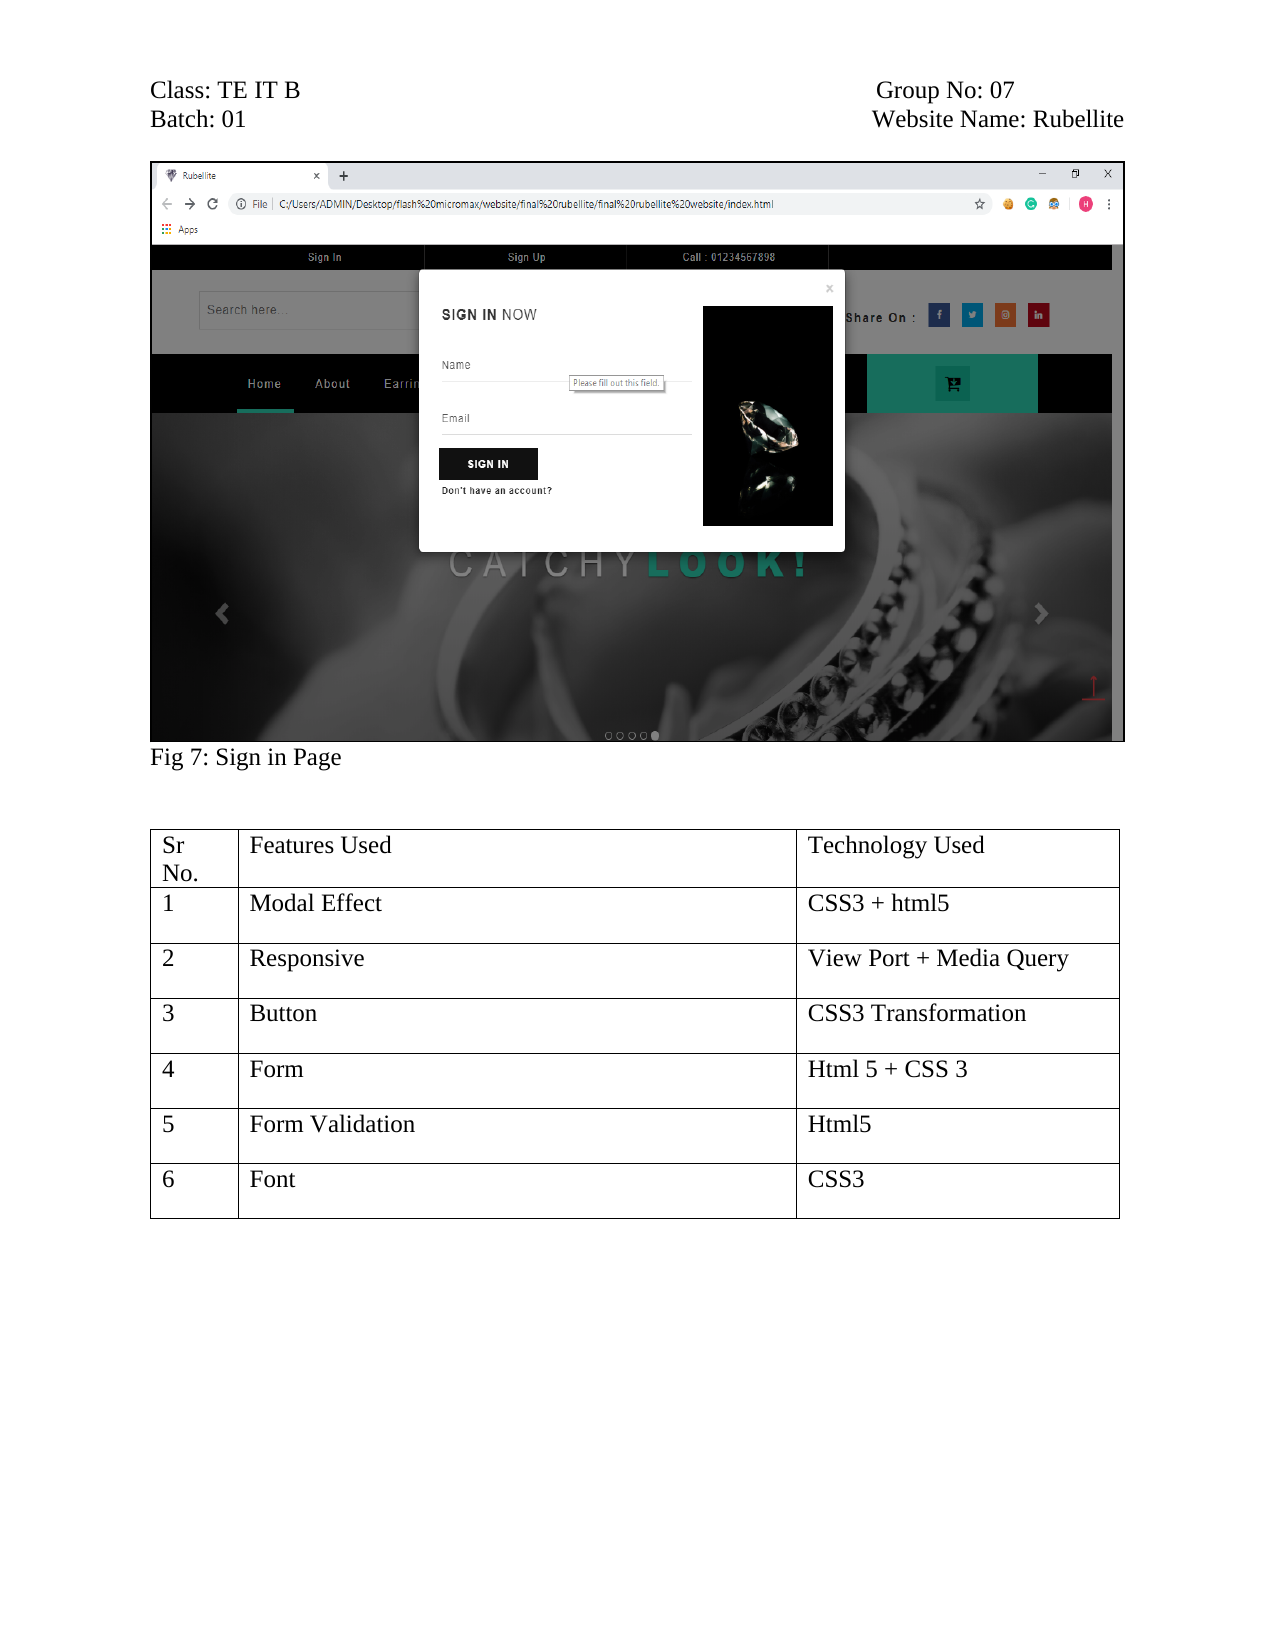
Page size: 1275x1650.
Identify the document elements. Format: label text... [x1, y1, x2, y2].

table_cell Font [239, 1164, 796, 1218]
table_cell Button [239, 999, 796, 1053]
table_cell Form [239, 1054, 796, 1108]
table_header Features Used [239, 830, 796, 887]
text Fig 7: Sign in Page [150, 742, 1125, 771]
table_cell 5 [151, 1109, 238, 1163]
table_cell Html 5 + CSS 3 [797, 1054, 1119, 1108]
table_cell Responsive [239, 944, 796, 997]
table_cell 6 [151, 1164, 238, 1218]
table_cell CSS3 + html5 [797, 888, 1119, 942]
picture [152, 163, 1123, 741]
table_cell CSS3 [797, 1164, 1119, 1218]
table_cell View Port + Media Query [797, 944, 1119, 997]
table_cell Html5 [797, 1109, 1119, 1163]
table_cell Modal Effect [239, 888, 796, 942]
table_cell 1 [151, 888, 238, 942]
table_cell CSS3 Transformation [797, 999, 1119, 1053]
table_cell 3 [151, 999, 238, 1053]
table_header Sr No. [151, 830, 238, 887]
table_cell 4 [151, 1054, 238, 1108]
table_header Technology Used [797, 830, 1119, 887]
table_cell 2 [151, 944, 238, 997]
table_cell Form Validation [239, 1109, 796, 1163]
